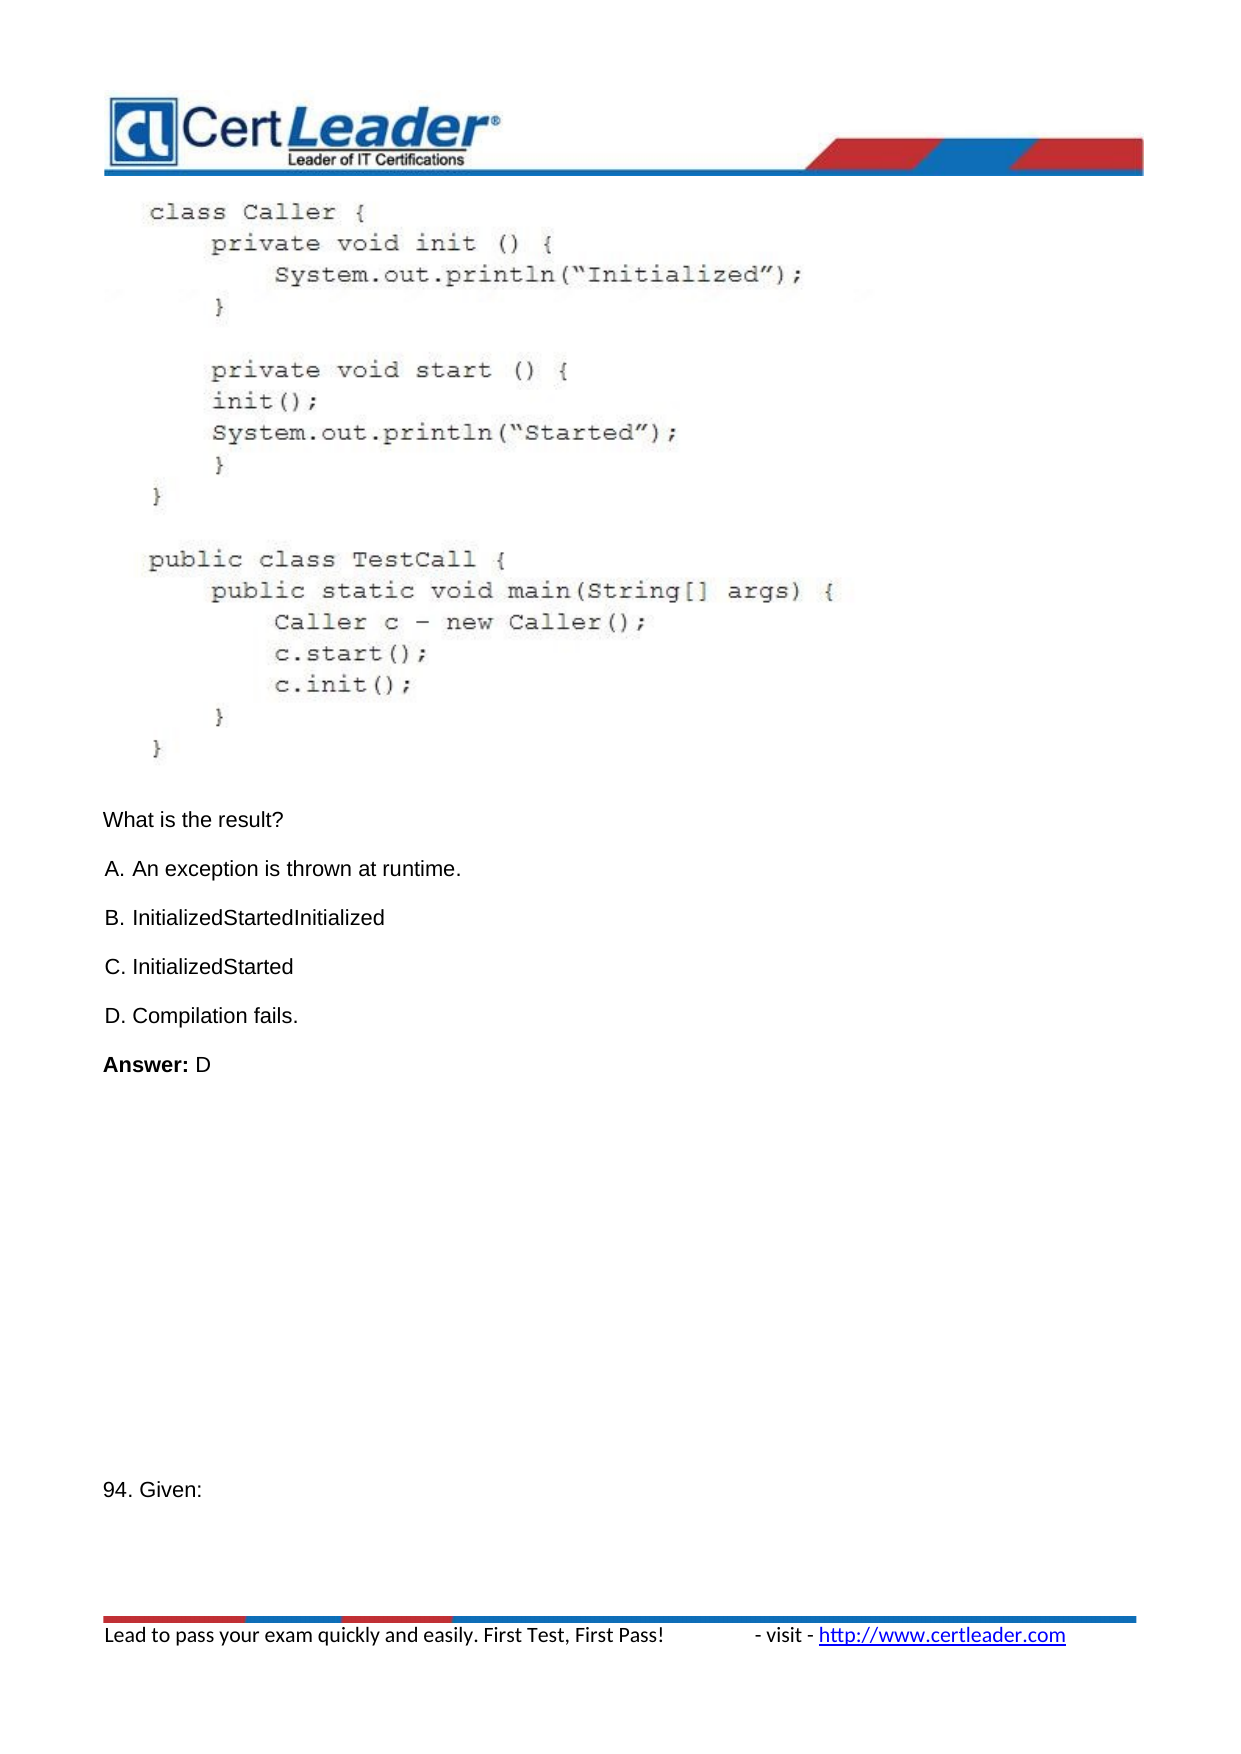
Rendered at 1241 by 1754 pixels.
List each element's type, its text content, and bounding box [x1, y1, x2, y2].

text What is the result? [103, 807, 1136, 832]
picture [104, 90, 1144, 176]
list InitializedStartedInitialized [104, 905, 1136, 930]
picture [104, 178, 887, 789]
subtitle Answer: D [103, 1052, 1136, 1077]
list An exception is thrown at runtime. [104, 856, 1136, 881]
picture [103, 1616, 1137, 1623]
text 94. Given: [103, 1477, 1136, 1502]
list Compilation fails. [104, 1003, 1136, 1028]
list InitializedStarted [104, 954, 1136, 979]
